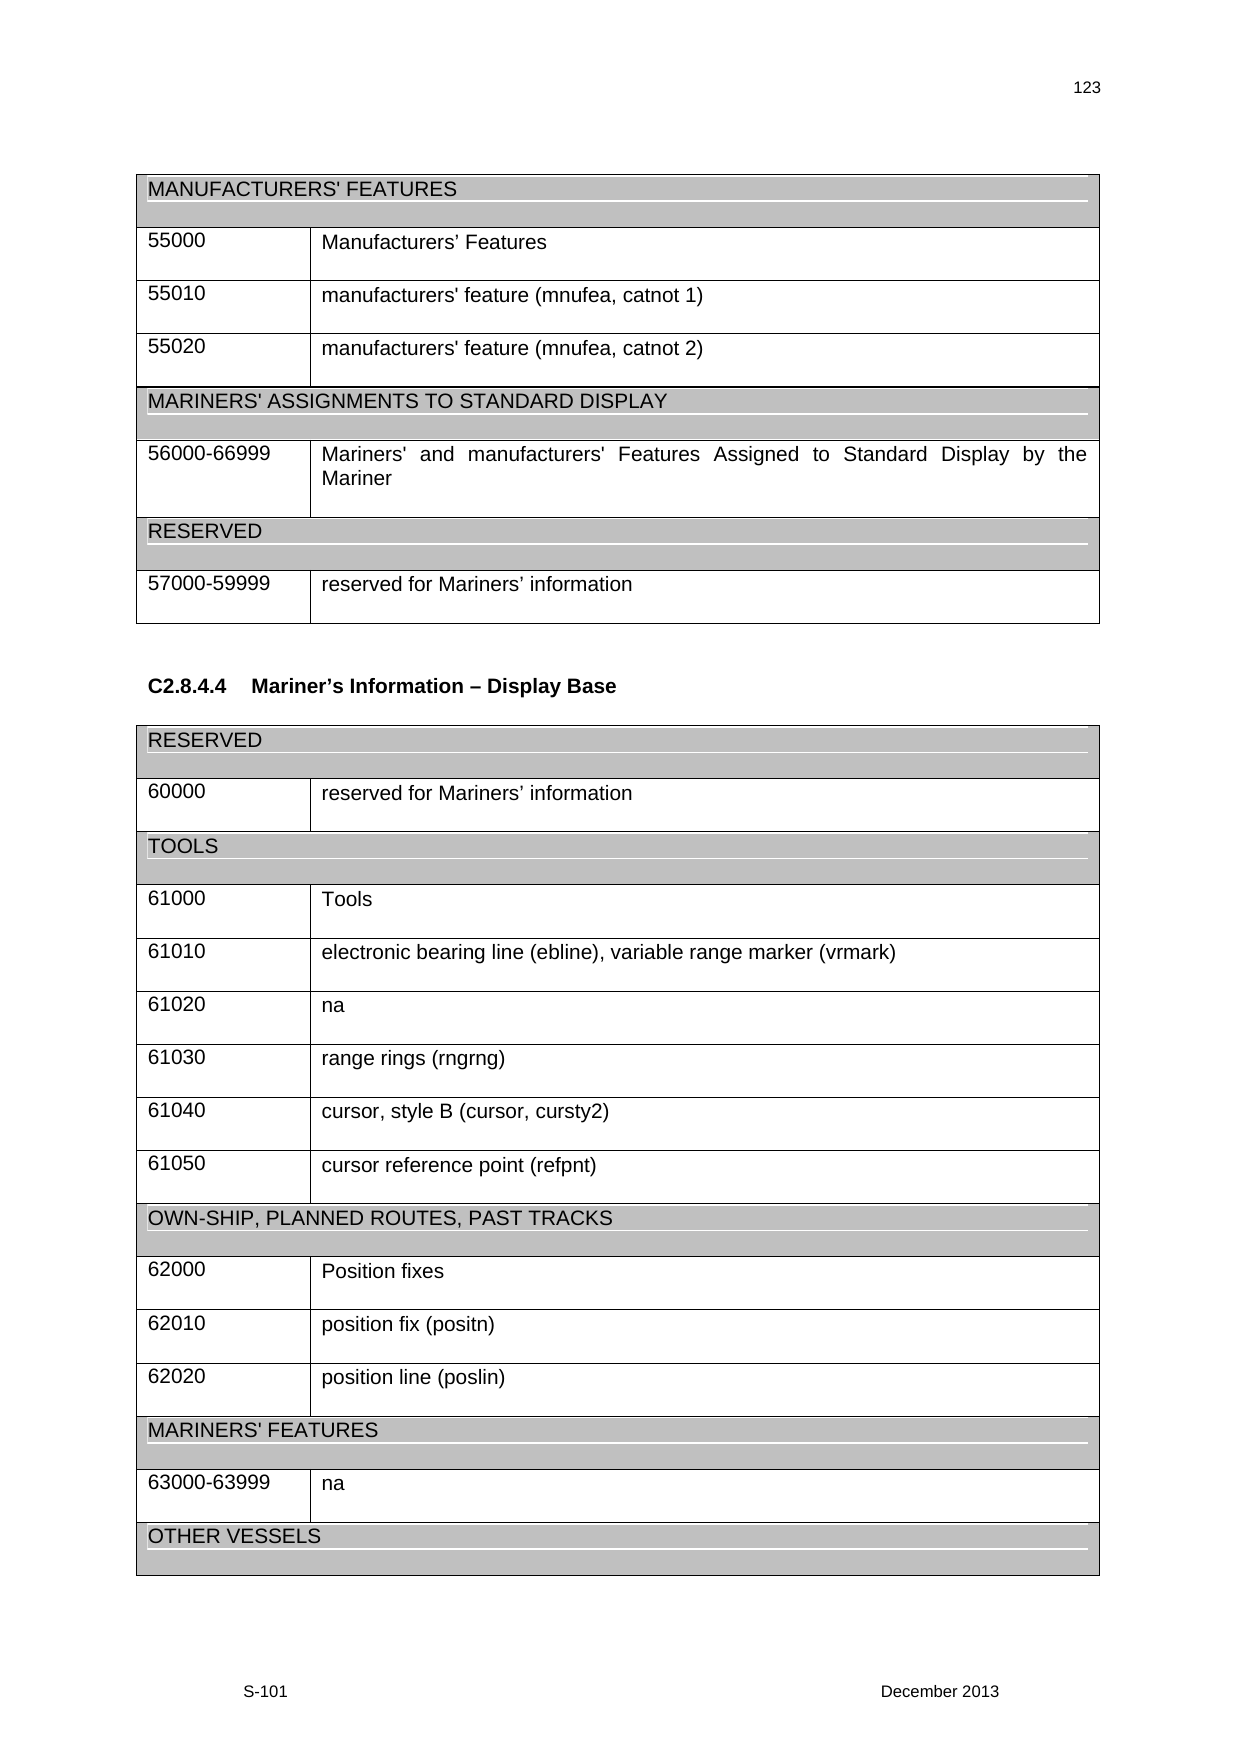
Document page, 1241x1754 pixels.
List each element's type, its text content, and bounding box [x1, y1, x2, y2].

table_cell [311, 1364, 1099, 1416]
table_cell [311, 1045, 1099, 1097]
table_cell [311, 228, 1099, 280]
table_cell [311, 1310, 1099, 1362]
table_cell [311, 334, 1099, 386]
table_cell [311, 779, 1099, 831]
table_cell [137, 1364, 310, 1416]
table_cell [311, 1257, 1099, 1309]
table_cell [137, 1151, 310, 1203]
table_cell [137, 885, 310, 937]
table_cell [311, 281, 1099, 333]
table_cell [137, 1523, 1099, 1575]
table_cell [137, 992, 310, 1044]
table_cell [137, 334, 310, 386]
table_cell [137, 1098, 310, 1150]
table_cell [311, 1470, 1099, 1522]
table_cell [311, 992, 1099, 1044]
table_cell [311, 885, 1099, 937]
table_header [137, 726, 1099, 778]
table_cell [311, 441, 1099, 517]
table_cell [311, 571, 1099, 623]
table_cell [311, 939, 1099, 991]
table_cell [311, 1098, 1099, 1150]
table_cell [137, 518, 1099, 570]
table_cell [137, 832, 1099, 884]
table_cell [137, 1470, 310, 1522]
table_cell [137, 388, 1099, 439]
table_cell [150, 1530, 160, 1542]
text C2.8.4.4 Mariner’s Information – Display Base [148, 675, 1094, 698]
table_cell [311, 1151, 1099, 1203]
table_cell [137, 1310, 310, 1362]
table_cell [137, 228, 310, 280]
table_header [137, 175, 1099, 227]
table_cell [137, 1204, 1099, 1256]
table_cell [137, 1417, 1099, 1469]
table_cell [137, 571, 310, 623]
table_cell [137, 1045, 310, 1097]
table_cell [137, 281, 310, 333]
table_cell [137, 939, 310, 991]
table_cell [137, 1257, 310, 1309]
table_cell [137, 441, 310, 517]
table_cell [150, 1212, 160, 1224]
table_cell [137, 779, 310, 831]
